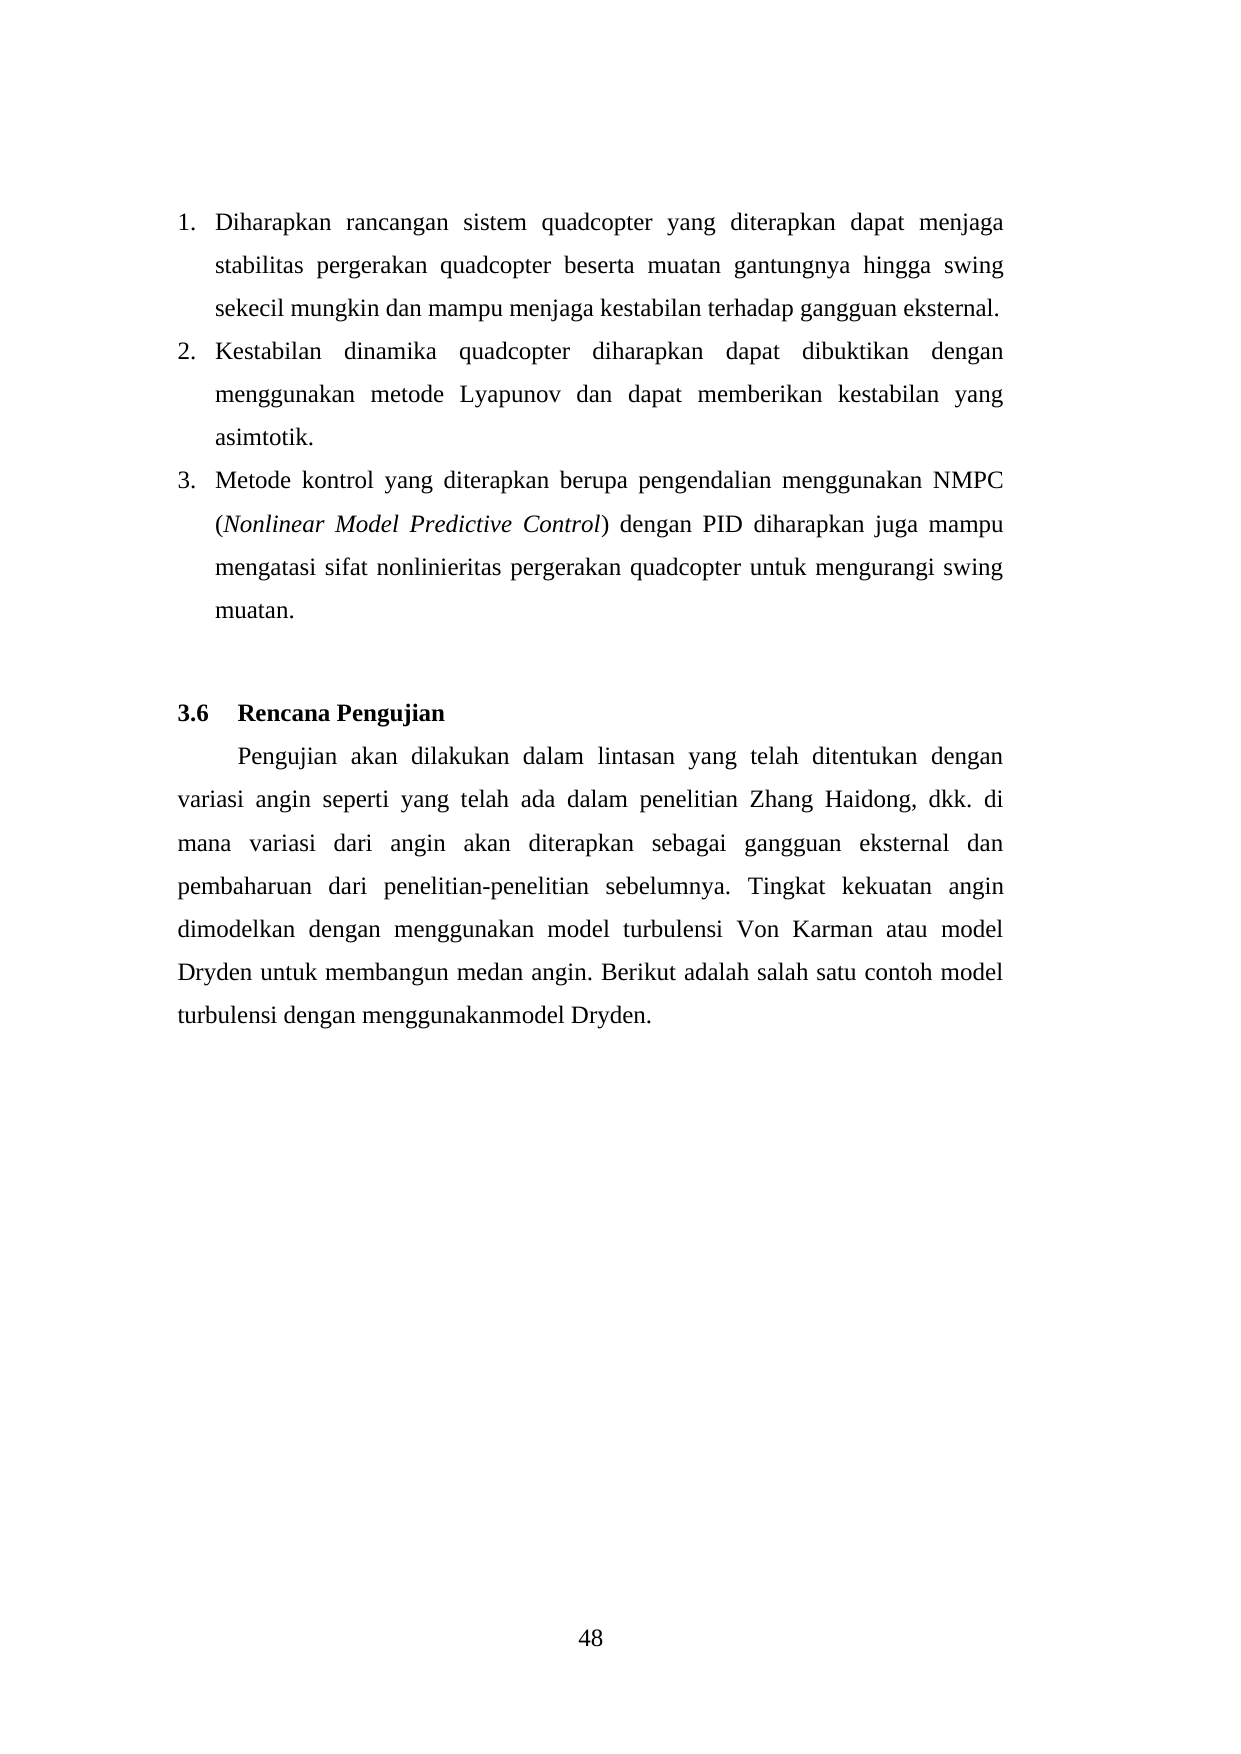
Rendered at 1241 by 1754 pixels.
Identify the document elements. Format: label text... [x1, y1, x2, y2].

list Diharapkan rancangan sistem quadcopter yang diterapkan dapat menjaga stabilitas pergerakan quadcopter beserta muatan gantungnya hingga swing sekecil mungkin dan mampu menjaga kestabilan terhadap gangguan eksternal. [177, 207, 1004, 322]
list Metode kontrol yang diterapkan berupa pengendalian menggunakan NMPC (Nonlinear Model Predictive Control) dengan PID diharapkan juga mampu mengatasi sifat nonlinieritas pergerakan quadcopter untuk mengurangi swing muatan. [177, 466, 1004, 624]
text Pengujian akan dilakukan dalam lintasan yang telah ditentukan dengan variasi angin seperti yang telah ada dalam penelitian Zhang Haidong, dkk. di mana variasi dari angin akan diterapkan sebagai gangguan eksternal dan pembaharuan dari penelitian-penelitian sebelumnya. Tingkat kekuatan angin dimodelkan dengan menggunakan model turbulensi Von Karman atau model Dryden untuk membangun medan angin. Berikut adalah salah satu contoh model turbulensi dengan menggunakanmodel Dryden. [177, 741, 1004, 1029]
subtitle Rencana Pengujian [177, 698, 1004, 727]
list Kestabilan dinamika quadcopter diharapkan dapat dibuktikan dengan menggunakan metode Lyapunov dan dapat memberikan kestabilan yang asimtotik. [177, 336, 1004, 451]
